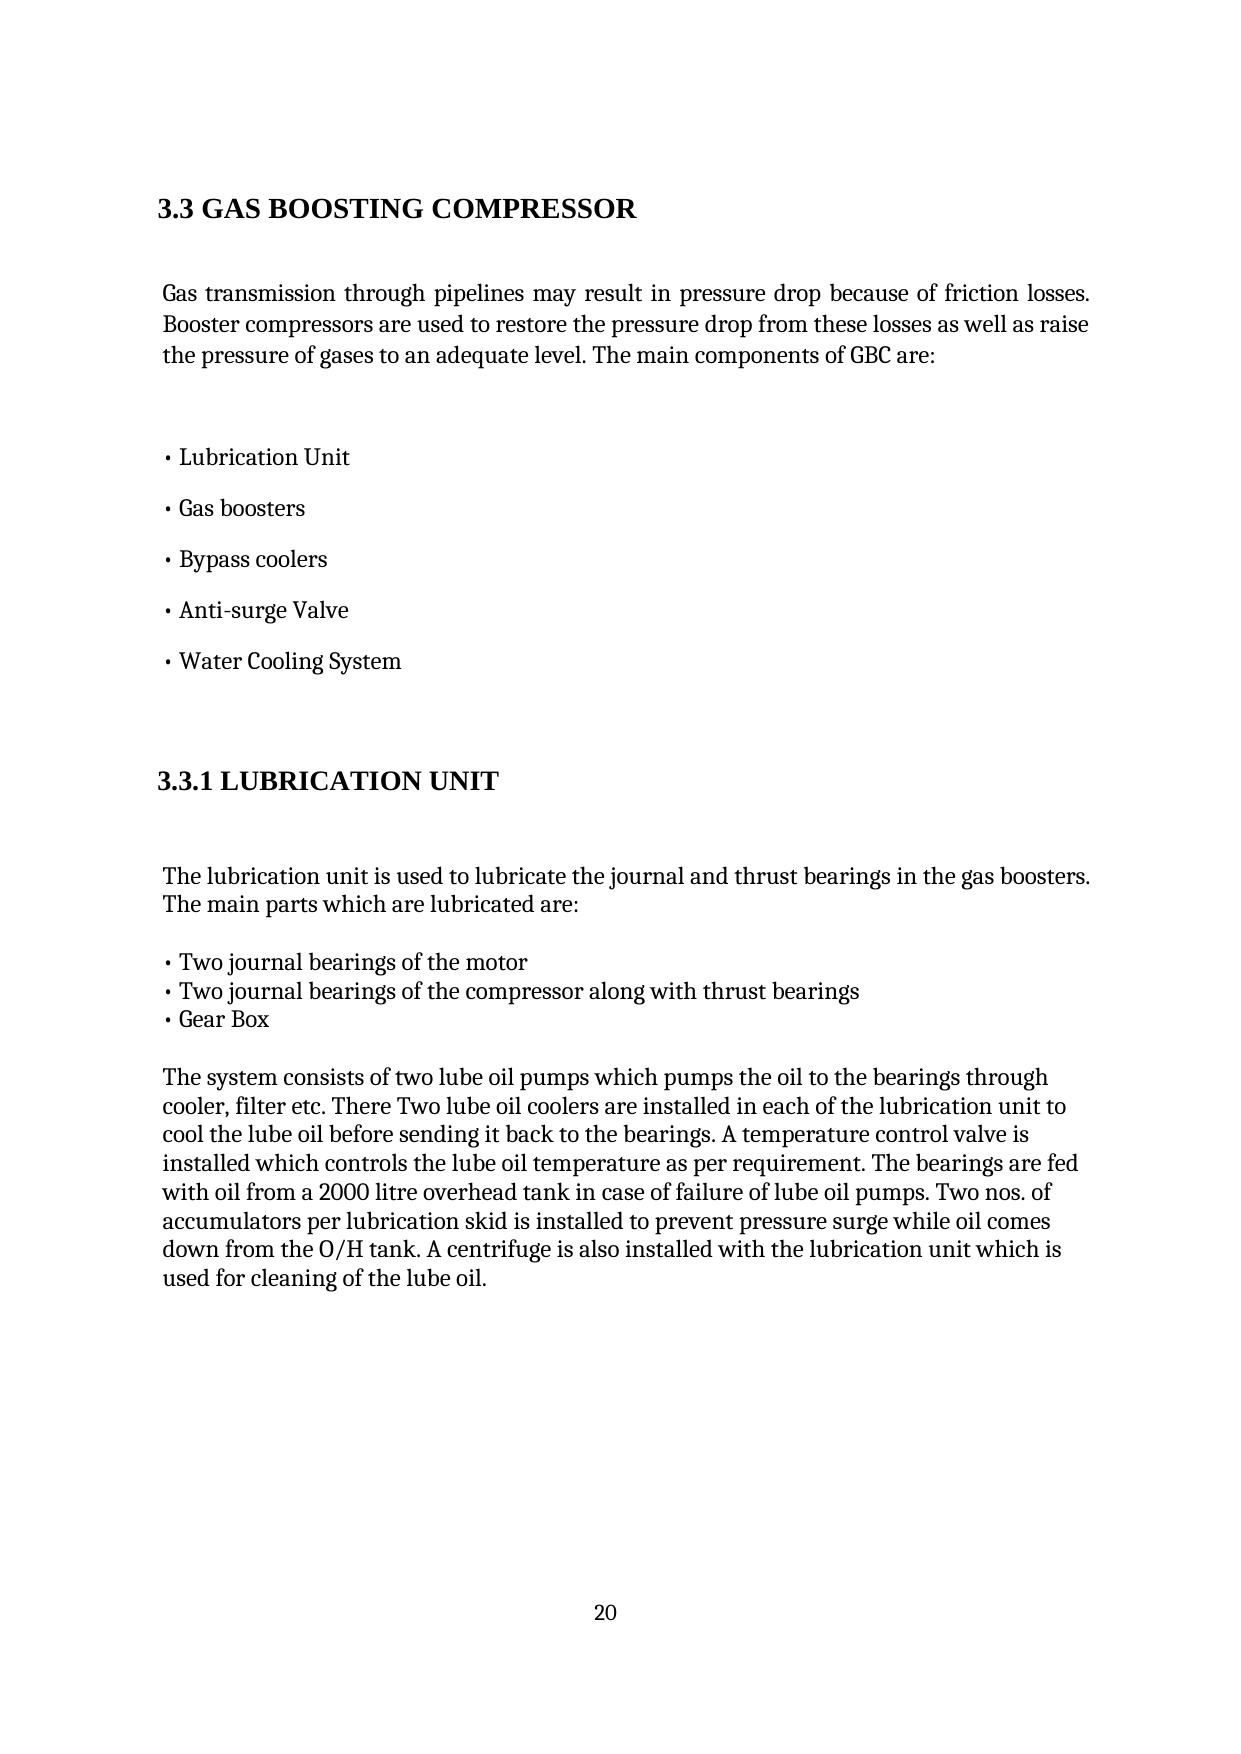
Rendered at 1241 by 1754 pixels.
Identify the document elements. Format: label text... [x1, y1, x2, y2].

text The lubrication unit is used to lubricate the journal and thrust bearings in the gas boosters. The main parts which are lubricated are: [162, 862, 1107, 919]
text • Two journal bearings of the compressor along with thrust bearings [162, 977, 1107, 1005]
text • Lubrication Unit [162, 443, 1091, 472]
text • Bypass coolers [162, 545, 1091, 574]
text The system consists of two lube oil pumps which pumps the oil to the bearings through cooler, filter etc. There Two lube oil coolers are installed in each of the lubrication unit to cool the lube oil before sending it back to the bearings. A temperature control valve is installed which controls the lube oil temperature as per requirement. The bearings are fed with oil from a 2000 litre overhead tank in case of failure of lube oil pumps. Two nos. of accumulators per lubrication skid is installed to prevent pressure surge while oil comes down from the O/H tank. A centrifuge is also installed with the lubrication unit which is used for cleaning of the lube oil. [162, 1063, 1107, 1293]
text Gas transmission through pipelines may result in pressure drop because of friction losses. Booster compressors are used to restore the pressure drop from these losses as well as raise the pressure of gases to an adequate level. The main components of GBC are: [162, 279, 1091, 369]
text • Anti-surge Valve [162, 596, 1091, 625]
text • Gear Box [162, 1005, 1107, 1034]
subtitle 3.3.1 LUBRICATION UNIT [150, 764, 1107, 797]
text • Water Cooling System [162, 647, 1091, 676]
text • Two journal bearings of the motor [162, 948, 1107, 977]
text • Gas boosters [162, 494, 1091, 523]
subtitle 3.3 GAS BOOSTING COMPRESSOR [157, 192, 1107, 225]
